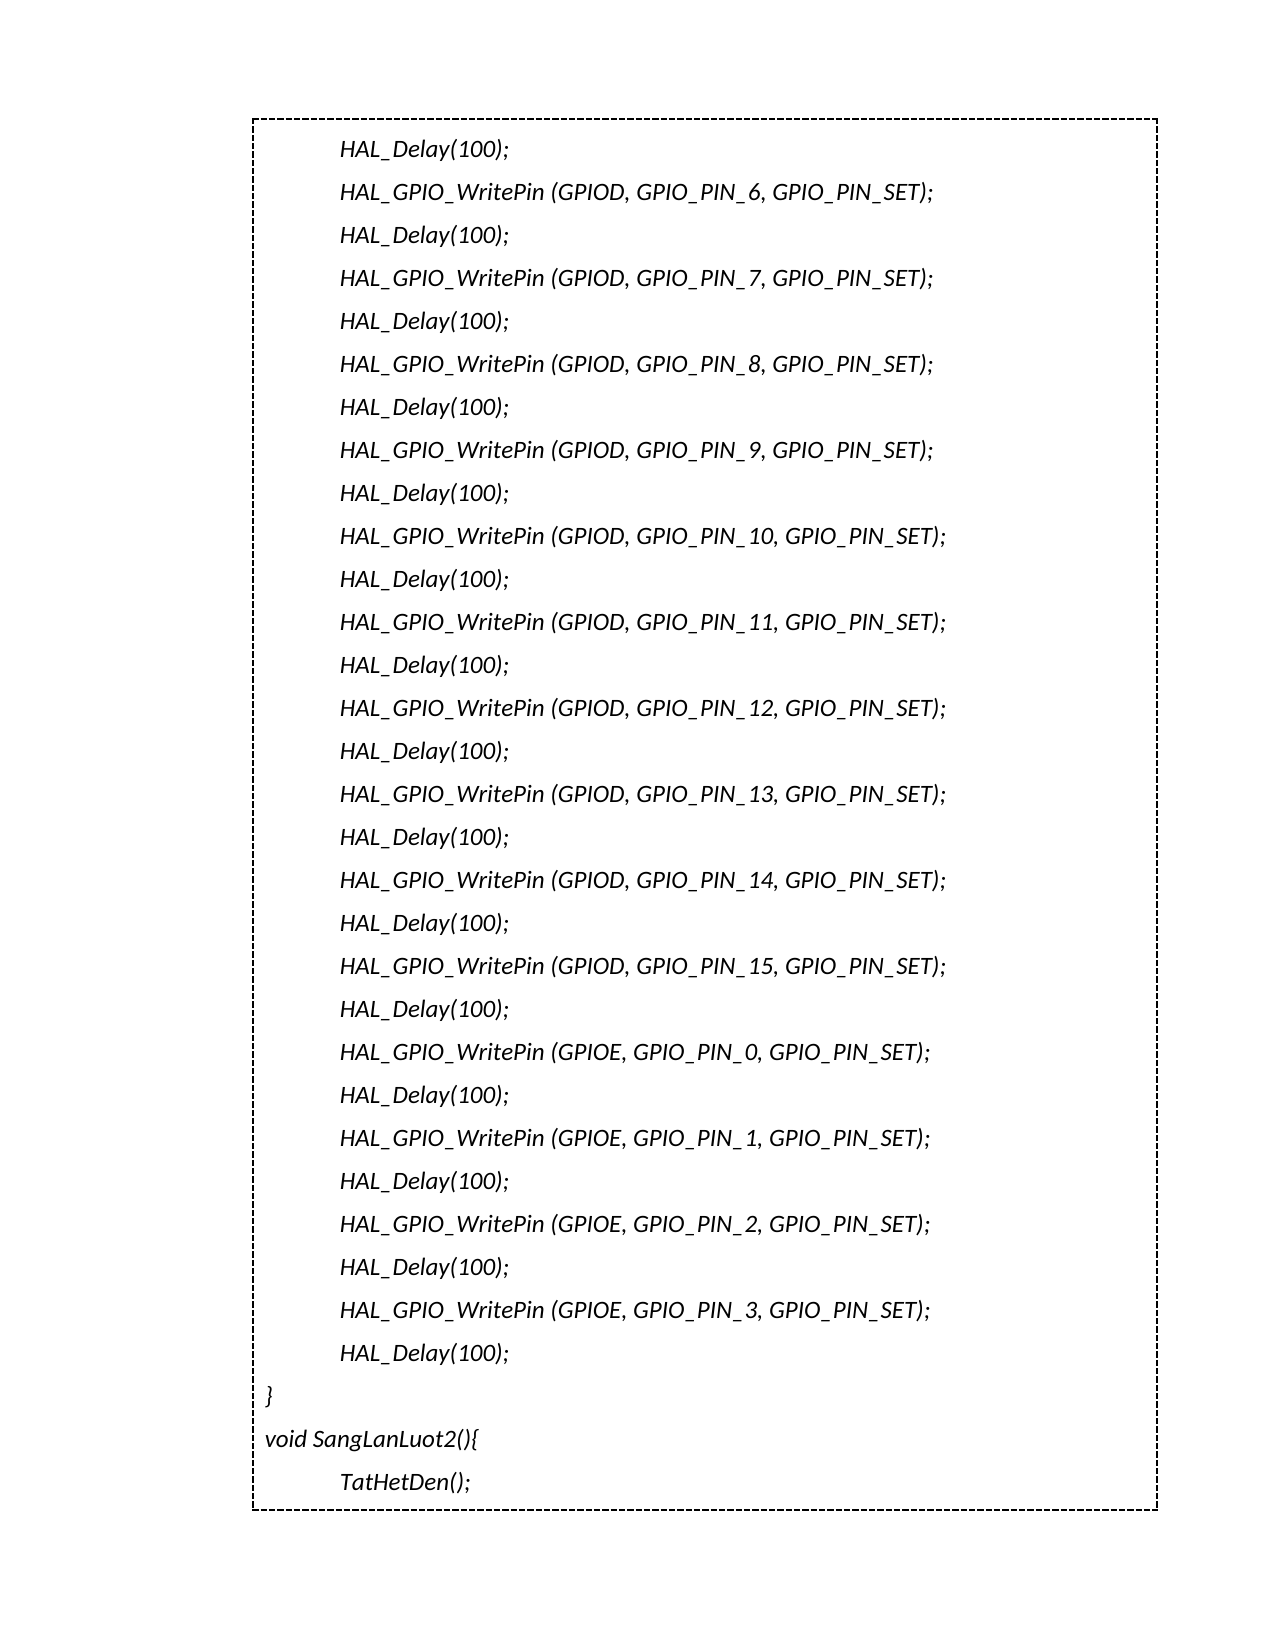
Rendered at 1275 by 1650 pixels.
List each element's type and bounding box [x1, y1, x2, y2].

table_header [253, 118, 1157, 1509]
